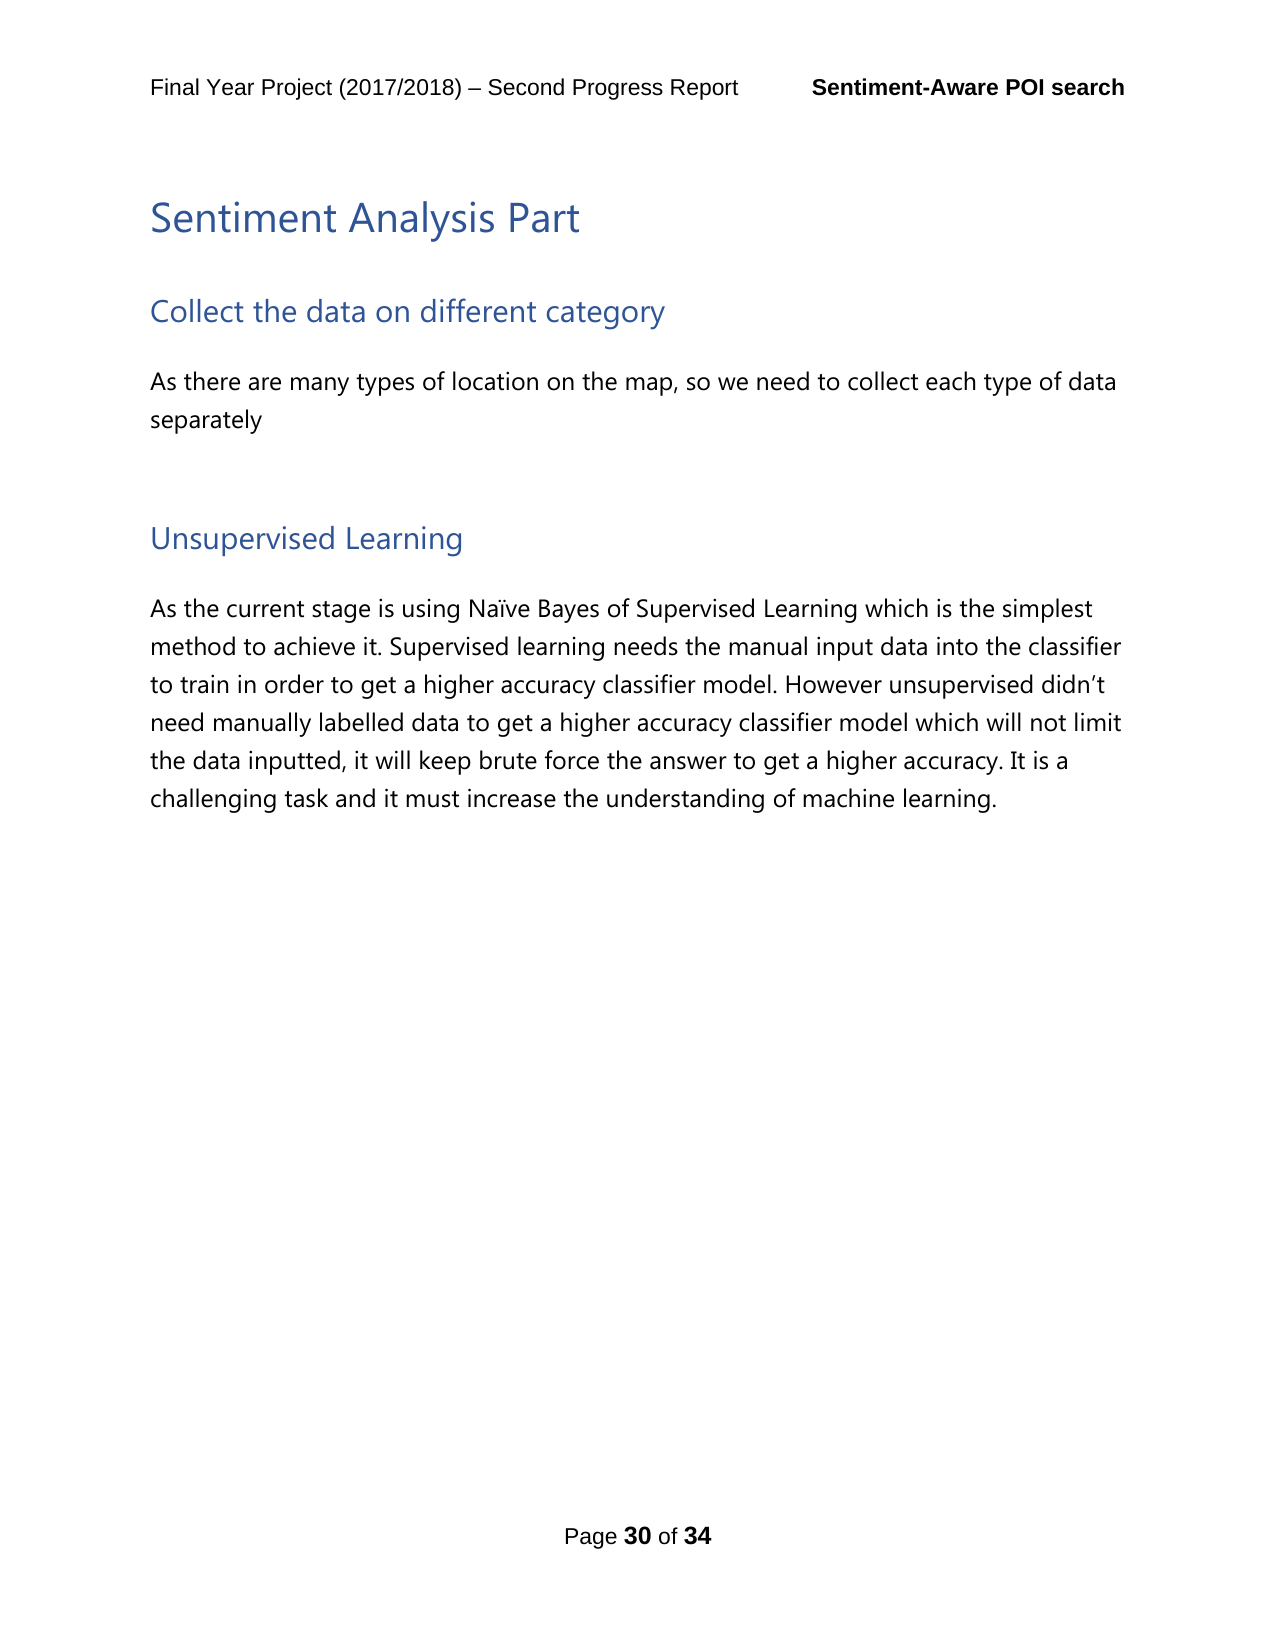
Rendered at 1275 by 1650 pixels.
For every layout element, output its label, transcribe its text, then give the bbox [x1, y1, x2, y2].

text As there are many types of location on the map, so we need to collect each type of data separately [150, 363, 1125, 435]
subtitle Sentiment Analysis Part [150, 187, 1125, 243]
subtitle Collect the data on different category [150, 289, 1125, 330]
subtitle Unsupervised Learning [150, 515, 1125, 557]
text As the current stage is using Naïve Bayes of Supervised Learning which is the simplest method to achieve it. Supervised learning needs the manual input data into the classifier to train in order to get a higher accuracy classifier model. However unsupervised didn’t need manually labelled data to get a higher accuracy classifier model which will not limit the data inputted, it will keep brute force the answer to get a higher accuracy. It is a challenging task and it must increase the understanding of machine learning. [150, 590, 1125, 814]
